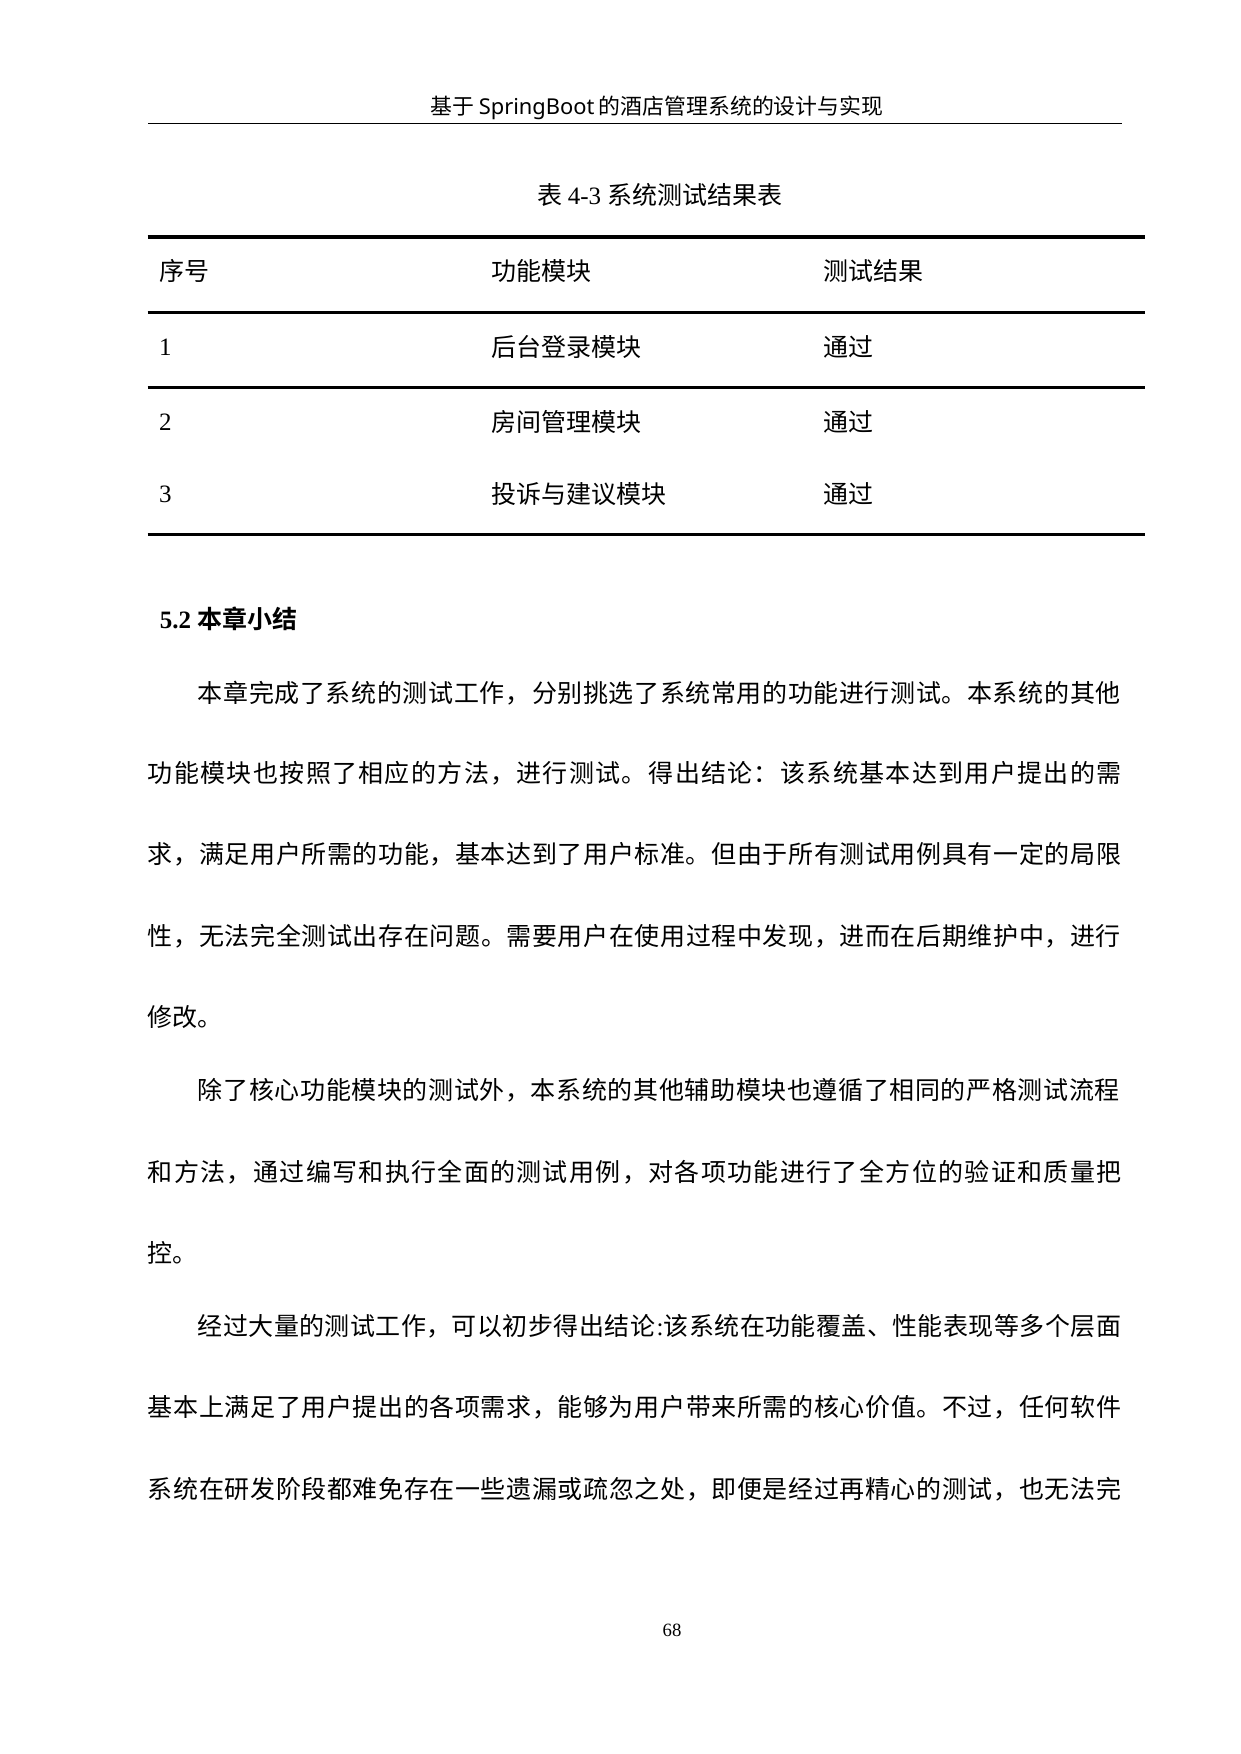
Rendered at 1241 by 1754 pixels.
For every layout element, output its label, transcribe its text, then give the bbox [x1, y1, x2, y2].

subtitle 本章小结 [159, 585, 1122, 650]
table_header 测试结果 [812, 239, 1144, 311]
table_cell 投诉与建议模块 [480, 461, 812, 533]
table_cell 1 [148, 314, 480, 386]
text 表4-3 系统测试结果表 [148, 162, 1122, 227]
table_cell 通过 [812, 389, 1144, 461]
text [148, 1293, 1122, 1521]
table_cell 房间管理模块 [480, 389, 812, 461]
table_cell 3 [148, 461, 480, 533]
text 本章完成了系统的测试工作，分别挑选了系统常用的功能进行测试。本系统的其他功能模块也按照了相应的方法，进行测试。得出结论：该系统基本达到用户提出的需求，满足用户所需的功能，基本达到了用户标准。但由于所有测试用例具有一定的局限性，无法完全测试出存在问题。需要用户在使用过程中发现，进而在后期维护中，进行修改。 [148, 659, 1122, 1049]
table_header 功能模块 [480, 239, 812, 311]
table_cell 通过 [812, 461, 1144, 533]
table_cell 2 [148, 389, 480, 461]
text 除了核心功能模块的测试外，本系统的其他辅助模块也遵循了相同的严格测试流程和方法，通过编写和执行全面的测试用例，对各项功能进行了全方位的验证和质量把控。 [148, 1057, 1122, 1285]
table_cell 后台登录模块 [480, 314, 812, 386]
table_cell 通过 [812, 314, 1144, 386]
table_header 序号 [148, 239, 480, 311]
